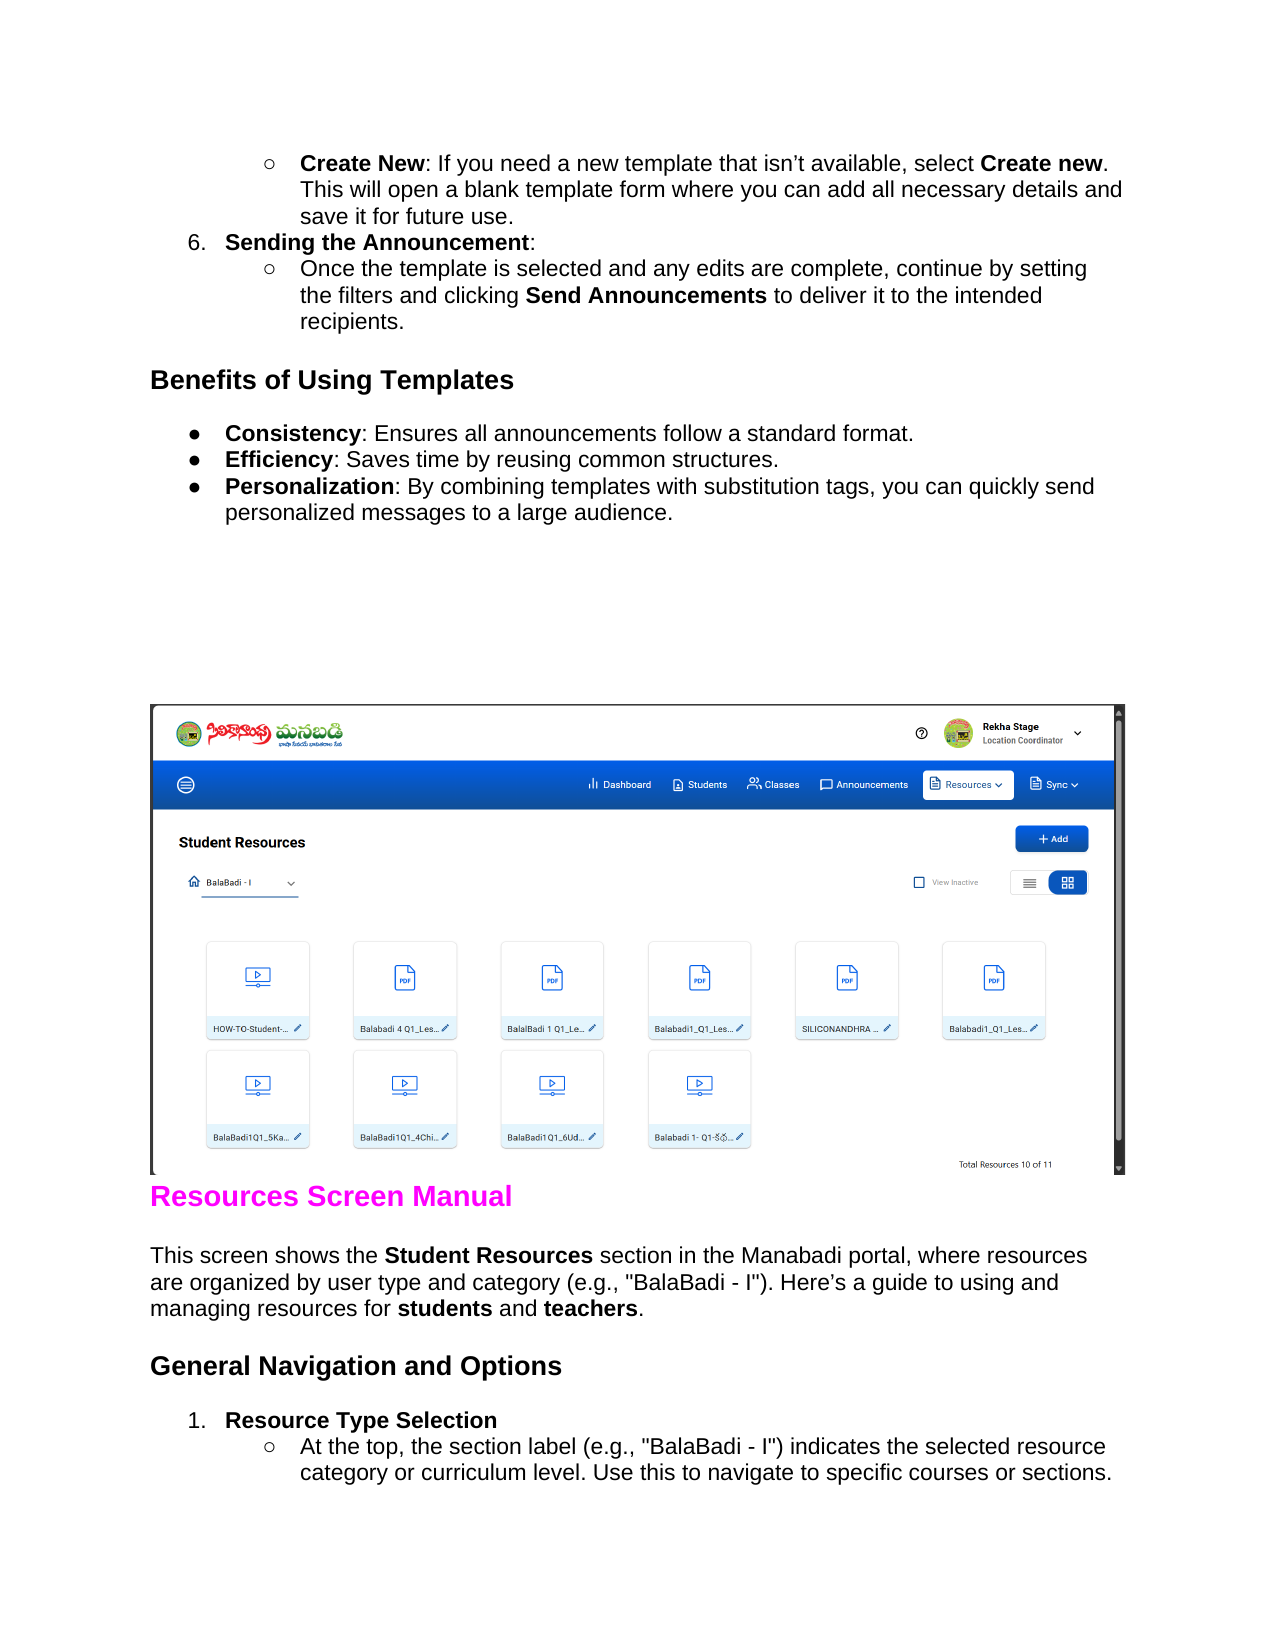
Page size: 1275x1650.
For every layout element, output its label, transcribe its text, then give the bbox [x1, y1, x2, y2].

list Create New: If you need a new template that isn’t available, select Create new. This will open a blank template form where you can add all necessary details and save it for future use. [262, 150, 1125, 229]
picture [150, 704, 1125, 1175]
list Personalization: By combining templates with substitution tags, you can quickly send personalized messages to a large audience. [187, 473, 1125, 525]
text This screen shows the Student Resources section in the Manabadi portal, where resources are organized by user type and category (e.g., "BalaBadi - I"). Here’s a guide to using and managing resources for students and teachers. [150, 1242, 1125, 1321]
subtitle Benefits of Using Templates [150, 364, 1125, 395]
list Once the template is selected and any edits are complete, continue by setting the filters and clicking Send Announcements to deliver it to the intended recipients. [262, 255, 1125, 334]
subtitle General Navigation and Options [150, 1350, 1125, 1382]
list Sending the Announcement: [187, 229, 1125, 255]
text Resources Screen Manual [150, 1178, 1125, 1212]
list Consistency: Ensures all announcements follow a standard format. [187, 420, 1125, 446]
list Resource Type Selection [187, 1407, 1125, 1433]
list Efficiency: Saves time by reusing common structures. [187, 446, 1125, 473]
list At the top, the section label (e.g., "BalaBadi - I") indicates the selected resource category or curriculum level. Use this to navigate to specific courses or sections. [262, 1433, 1125, 1486]
